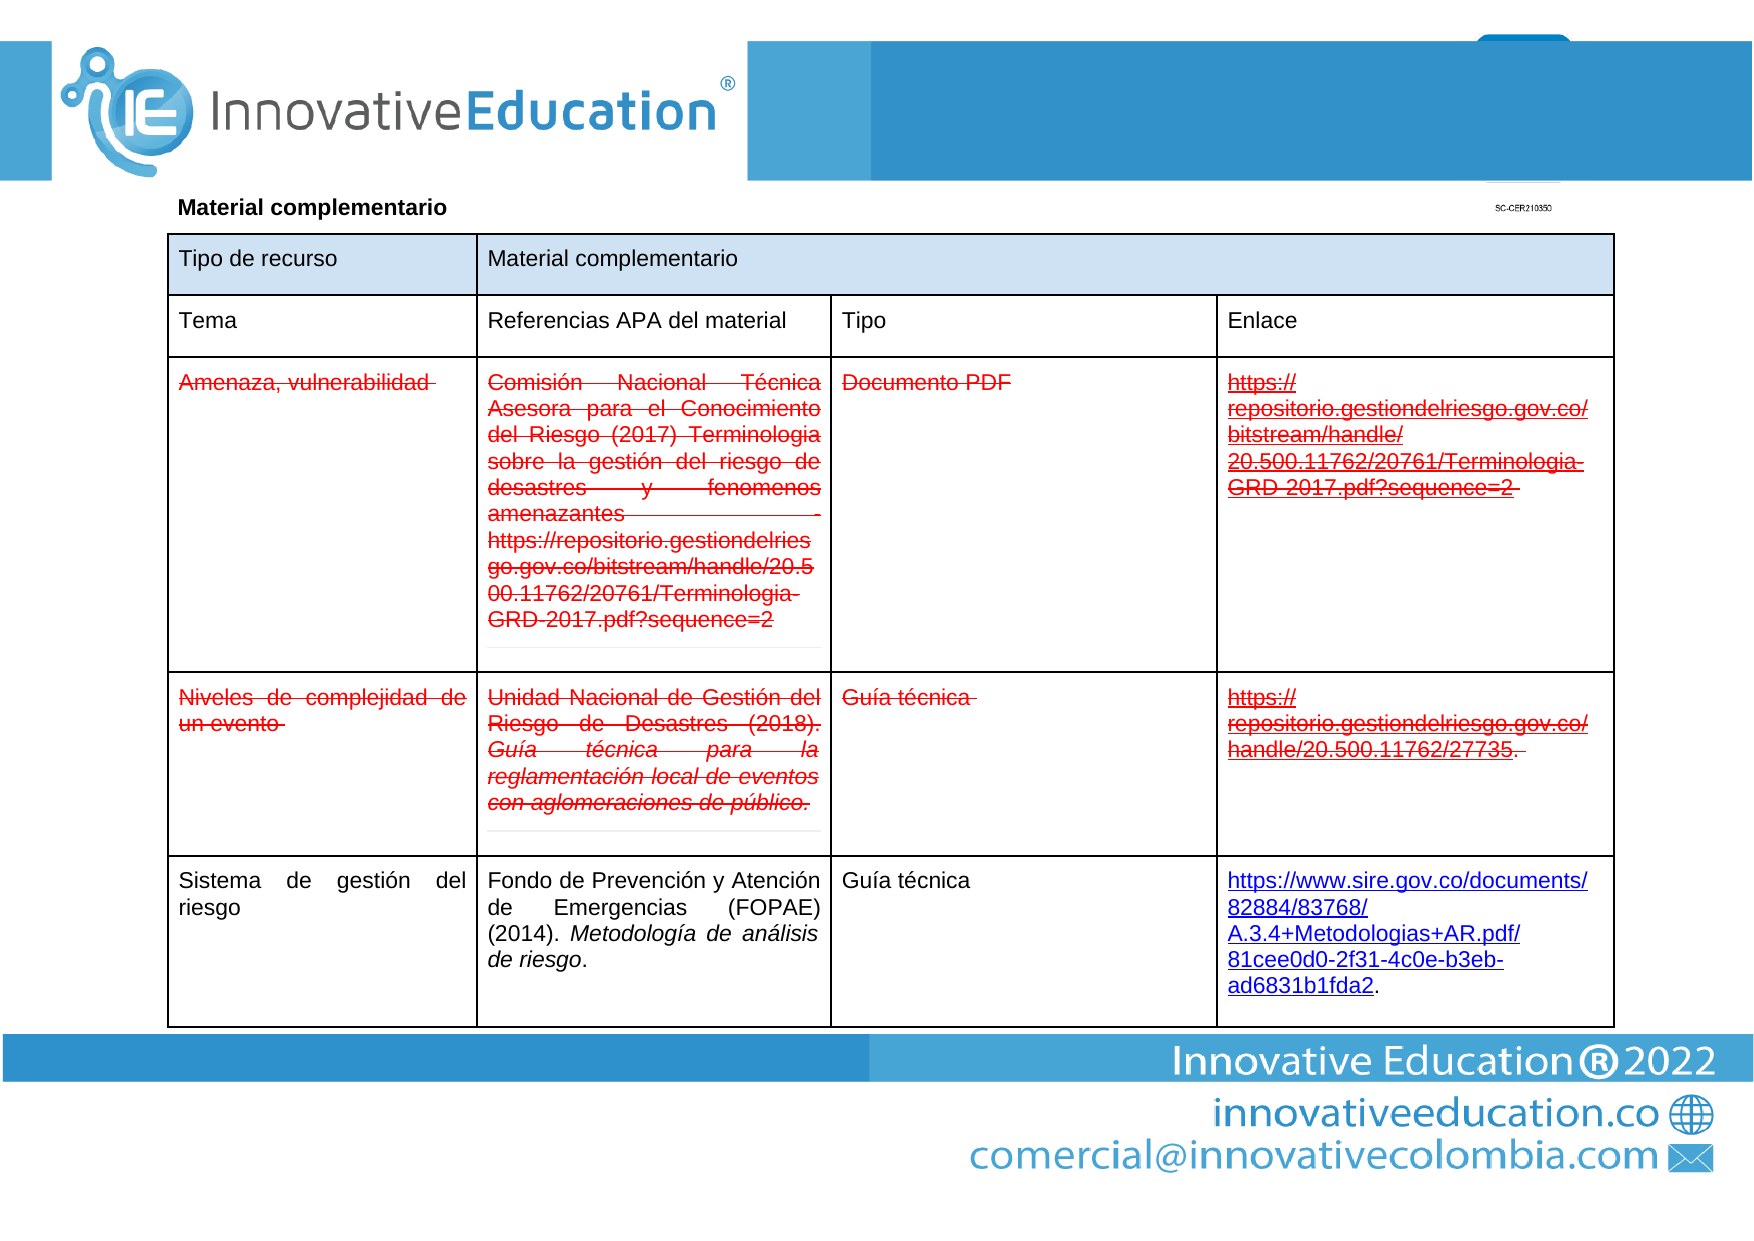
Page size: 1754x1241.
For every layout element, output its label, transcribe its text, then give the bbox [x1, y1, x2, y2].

table_cell Documento PDF [832, 358, 1216, 671]
table_cell https://repositorio.gestiondelriesgo.gov.co/handle/20.500.11762/27735. [1218, 673, 1613, 854]
table_cell Niveles de complejidad de un evento [169, 673, 476, 854]
table_cell Guía técnica [832, 857, 1216, 1026]
table_cell Referencias APA del material [478, 296, 830, 356]
text Material complementario [177, 148, 1401, 220]
table_cell https://repositorio.gestiondelriesgo.gov.co/bitstream/handle/20.500.11762/20761/Terminologia-GRD-2017.pdf?sequence=2 [1218, 358, 1613, 671]
table_cell Amenaza, vulnerabilidad [169, 358, 476, 671]
table_cell Enlace [1218, 296, 1613, 356]
table_cell Guía técnica [832, 673, 1216, 854]
table_cell Comisión Nacional Técnica Asesora para el Conocimiento del Riesgo (2017) Terminologia sobre la gestión del riesgo de desastres y fenomenos amenazantes - https://repositorio.gestiondelriesgo.gov.co/bitstream/handle/20.500.11762/20761/Terminologia-GRD-2017.pdf?sequence=2 [478, 358, 830, 671]
table_cell https://www.sire.gov.co/documents/82884/83768/A.3.4+Metodologias+AR.pdf/81cee0d0-2f31-4c0e-b3eb-ad6831b1fda2. [1218, 857, 1613, 1026]
picture [0, 28, 1752, 214]
table_cell Unidad Nacional de Gestión del Riesgo de Desastres (2018). Guía técnica para la reglamentación local de eventos con aglomeraciones de público. [478, 673, 830, 854]
picture [2, 1032, 1754, 1179]
table_cell Fondo de Prevención y Atención de Emergencias (FOPAE) (2014). Metodología de análisis de riesgo. [478, 857, 830, 1026]
table_cell Tipo [832, 296, 1216, 356]
table_header Tipo de recurso [169, 235, 476, 294]
table_cell Tema [169, 296, 476, 356]
table_header Material complementario [478, 235, 1613, 294]
table_cell Sistema de gestión del riesgo [169, 857, 476, 1026]
